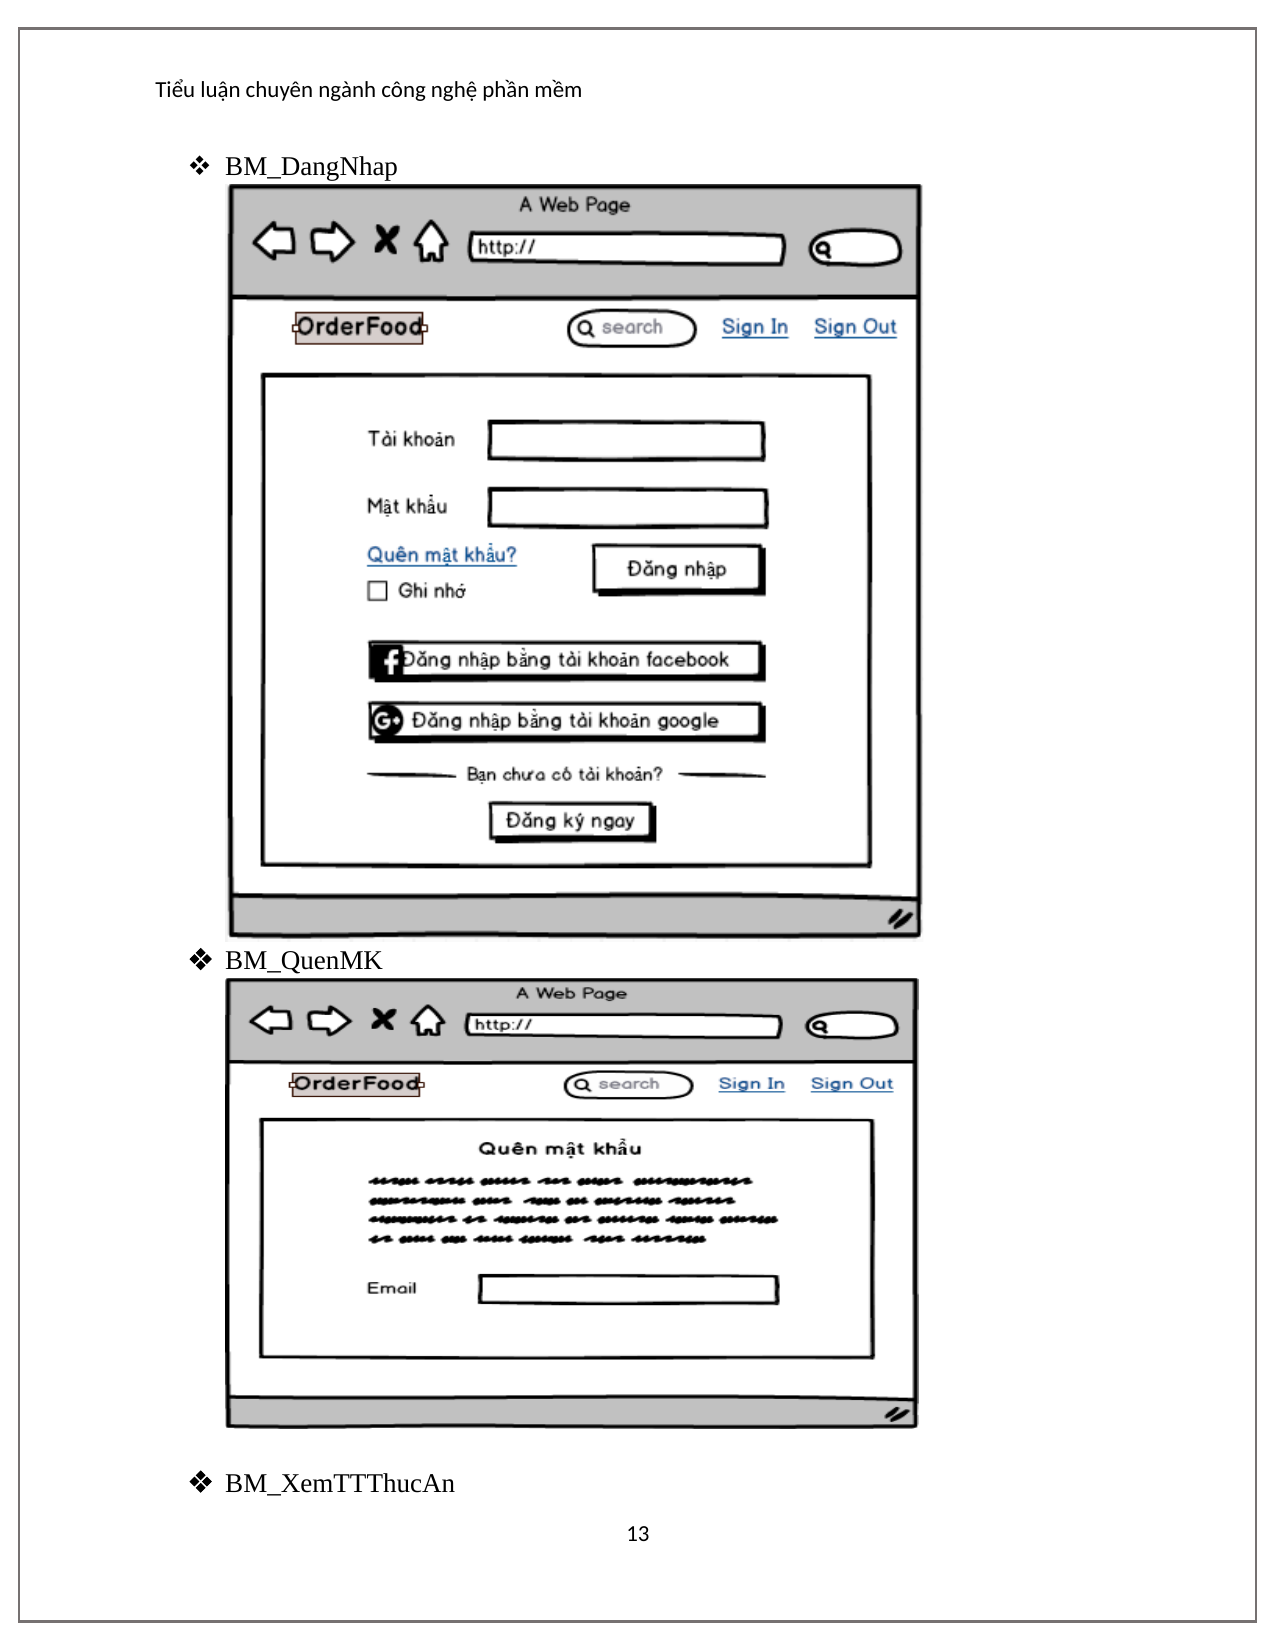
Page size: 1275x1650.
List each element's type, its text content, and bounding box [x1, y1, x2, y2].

list BM_XemTTThucAn [187, 1467, 1125, 1498]
picture [225, 978, 919, 1429]
list BM_DangNhap [187, 150, 1125, 182]
picture [225, 184, 924, 942]
list BM_QuenMK [187, 944, 1125, 976]
